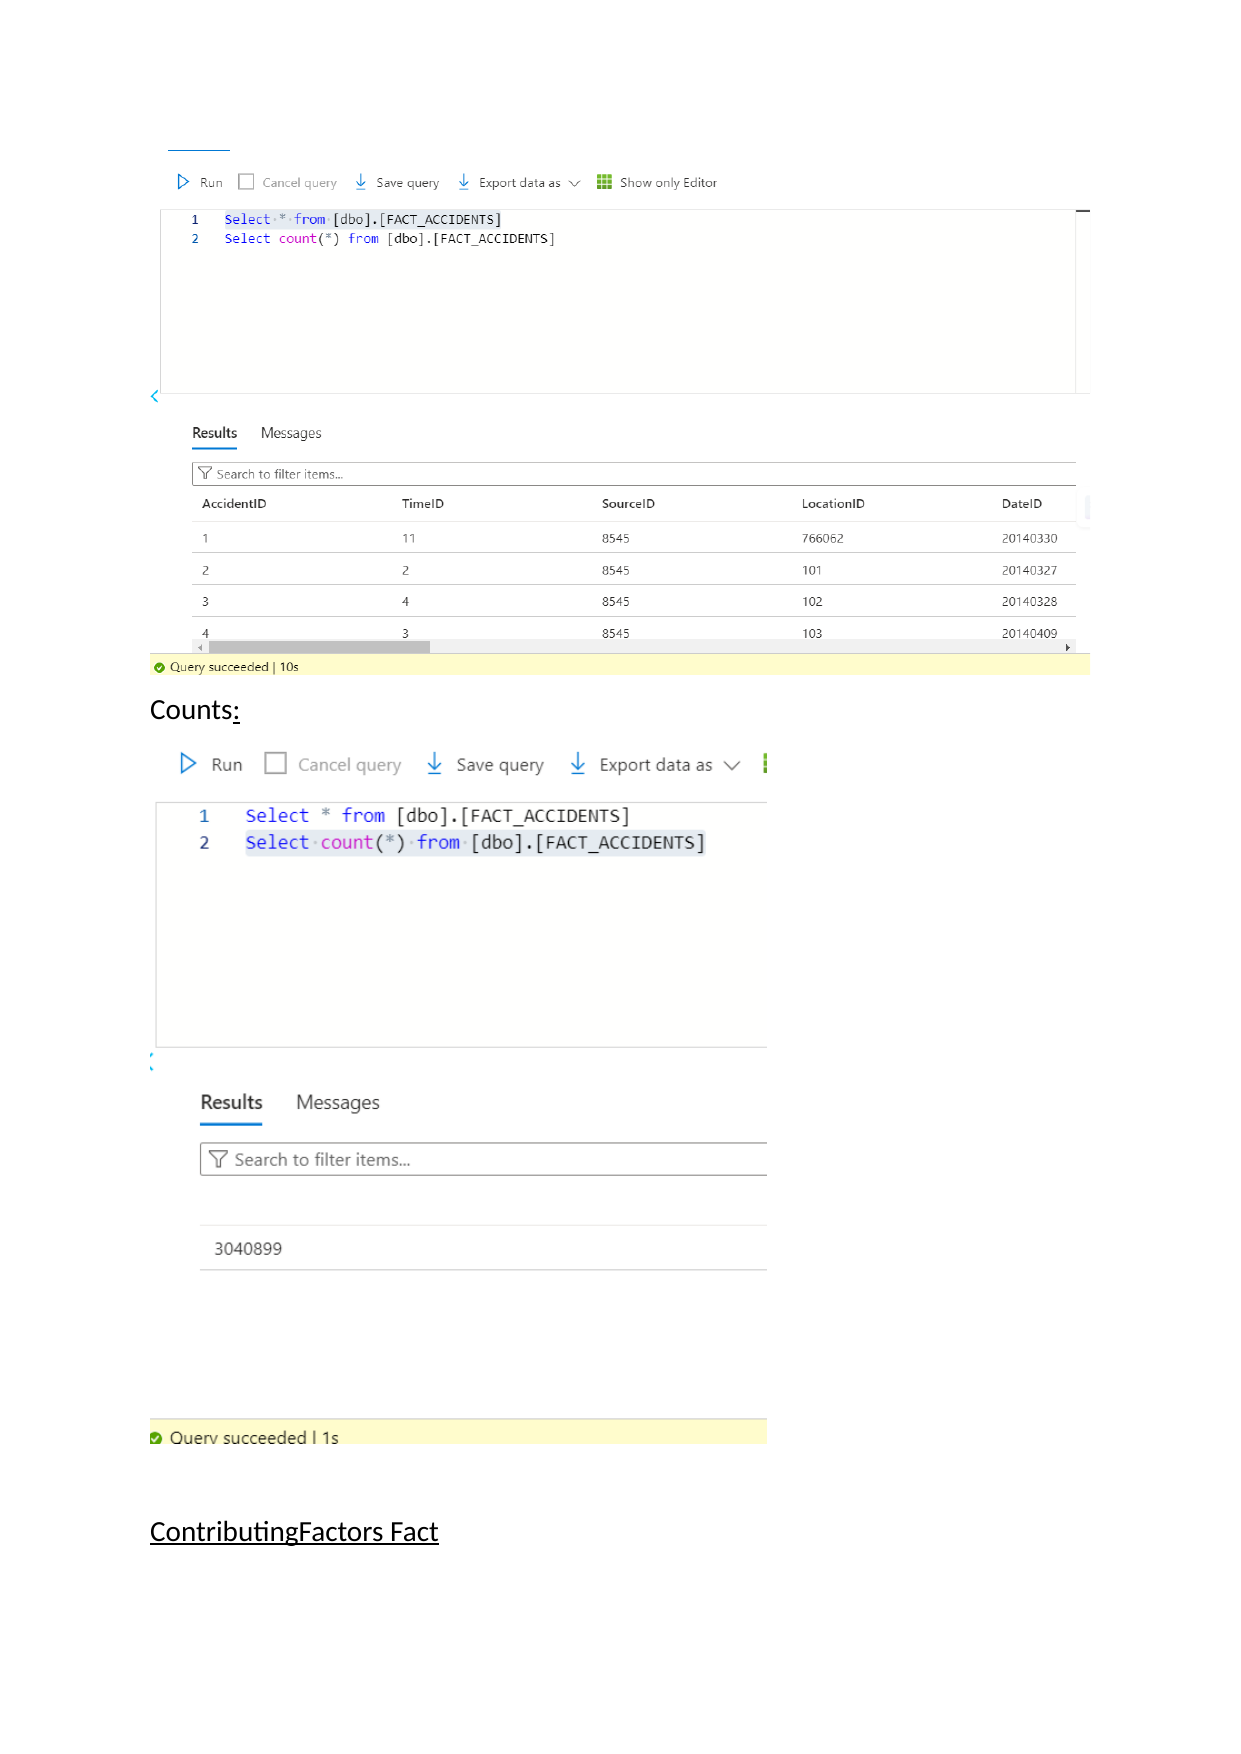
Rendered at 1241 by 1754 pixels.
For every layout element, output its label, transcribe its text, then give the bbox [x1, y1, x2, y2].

picture [150, 743, 767, 1444]
text ContributingFactors Fact [150, 1513, 1090, 1548]
text Counts: [150, 691, 1090, 727]
picture [150, 150, 1091, 675]
